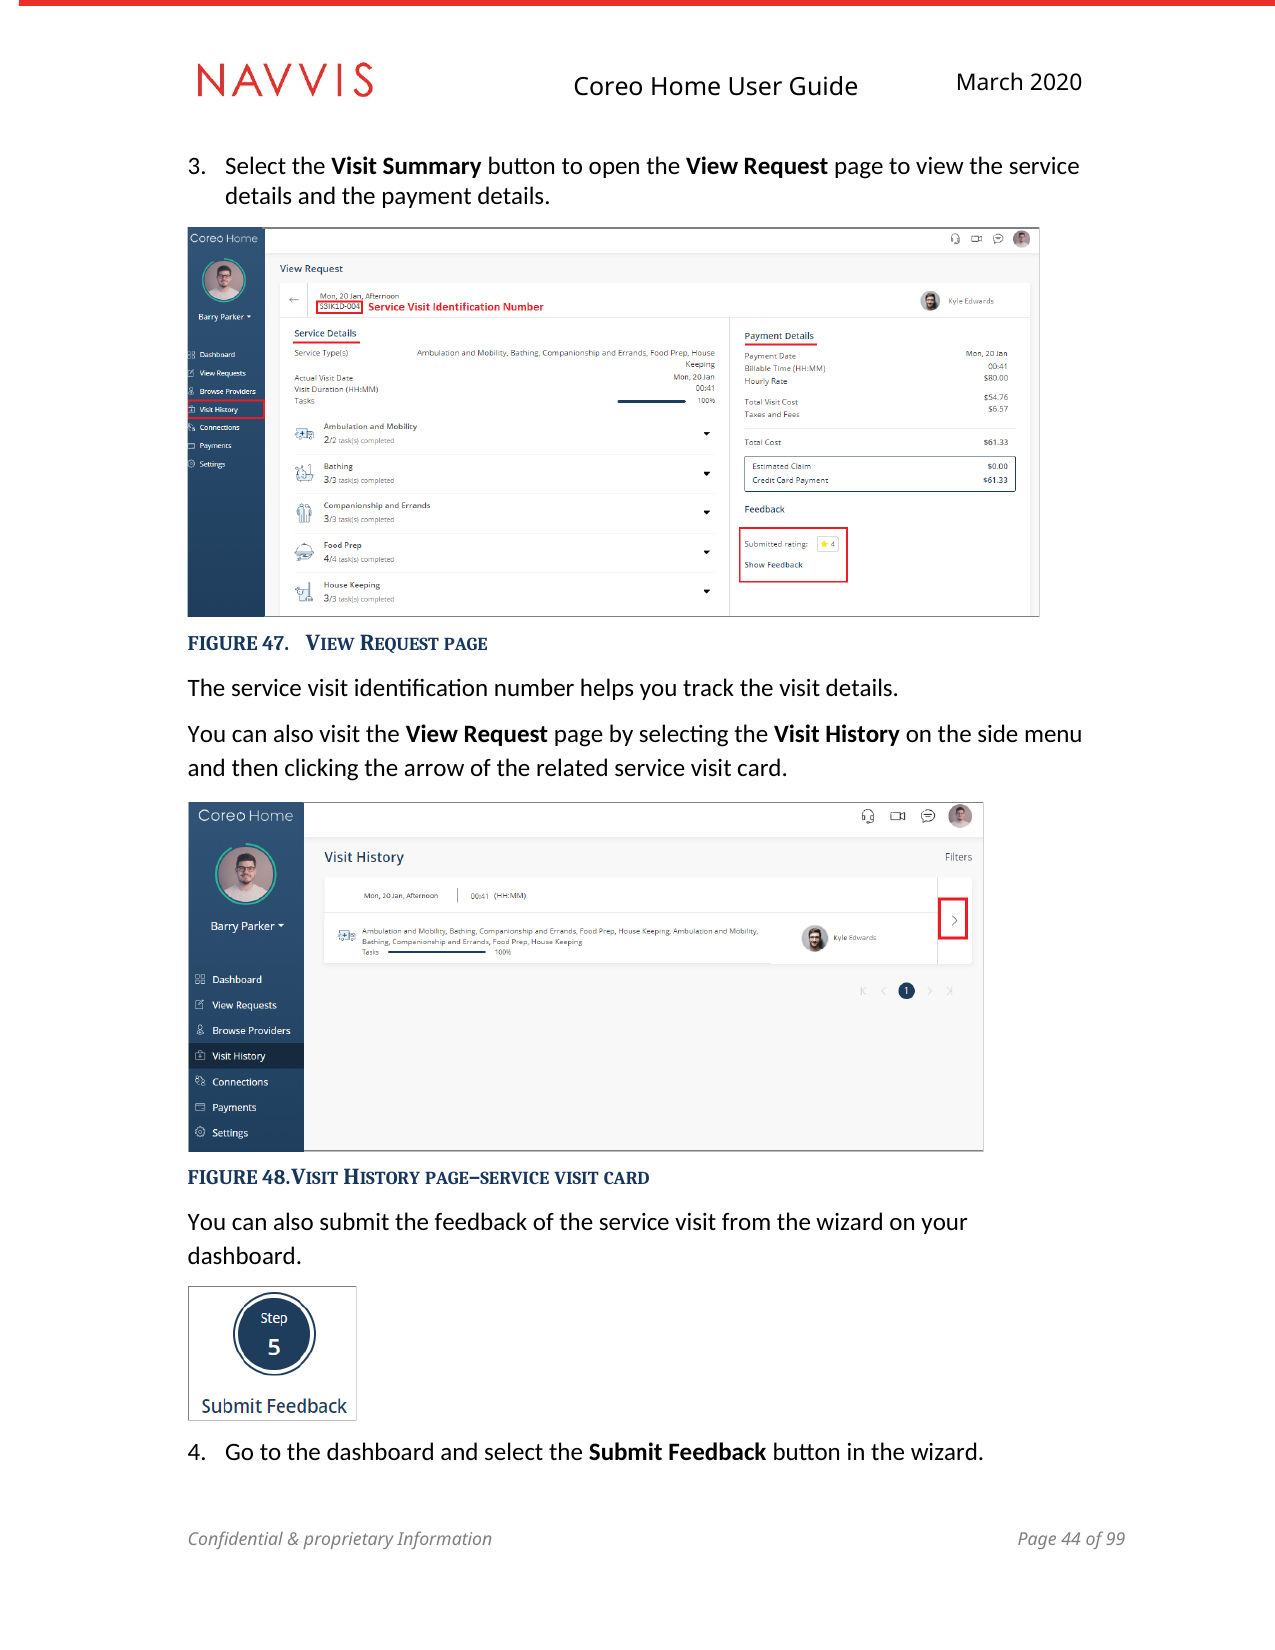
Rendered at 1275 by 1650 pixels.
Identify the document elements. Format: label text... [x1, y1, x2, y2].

list Select the Visit Summary button to open the View Request page to view the service details and the payment details. [187, 150, 1087, 211]
picture [187, 1286, 357, 1421]
text You can also submit the feedback of the service visit from the wizard on your dashboard. [187, 1206, 1087, 1271]
text You can also visit the View Request page by selecting the Visit History on the side menu and then clicking the arrow of the related service visit card. [187, 718, 1087, 782]
text View Request page [187, 629, 1087, 656]
list Go to the dashboard and select the Submit Feedback button in the wizard. [187, 1436, 1087, 1466]
text Visit History page–service visit card [187, 1164, 1087, 1190]
picture [187, 802, 984, 1152]
text The service visit identification number helps you track the visit details. [187, 672, 1087, 703]
picture [187, 227, 1040, 617]
picture [187, 55, 383, 104]
